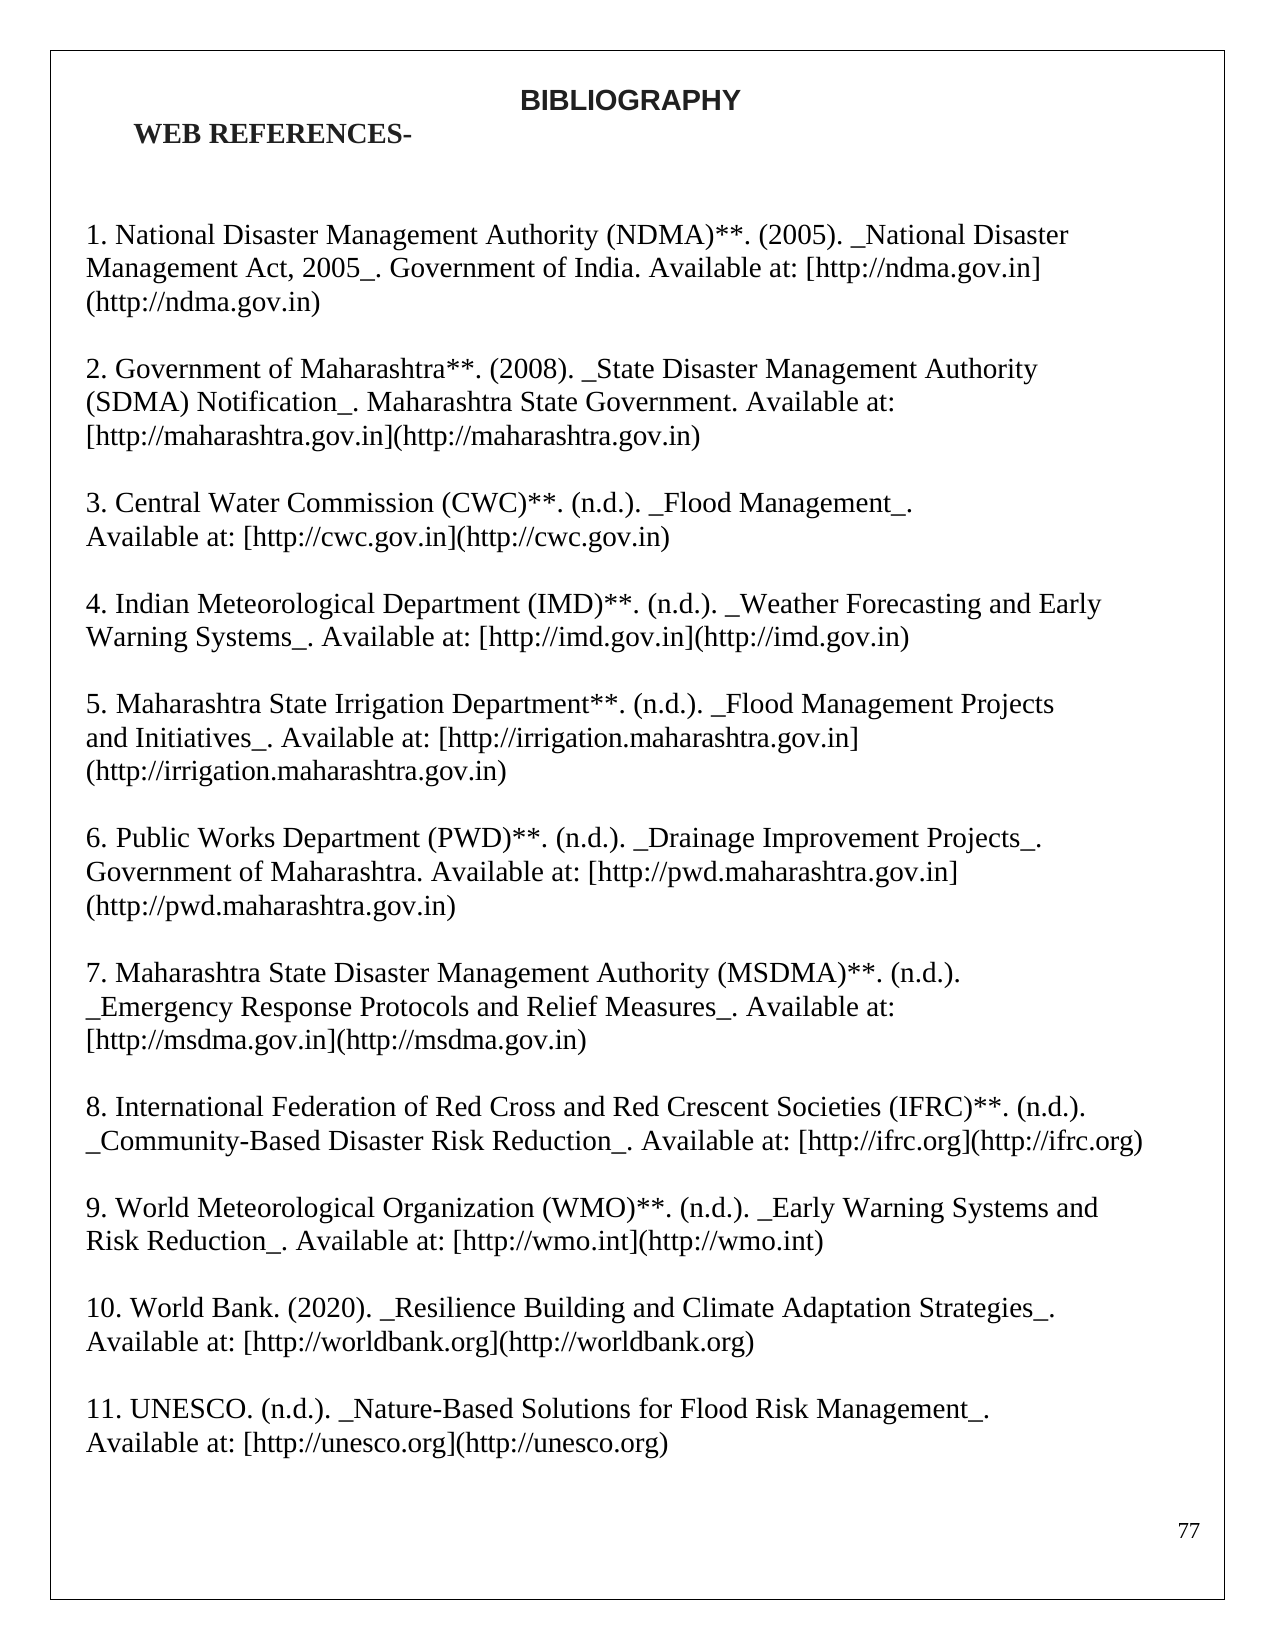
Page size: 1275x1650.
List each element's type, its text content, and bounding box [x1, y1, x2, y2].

list International Federation of Red Cross and Red Crescent Societies (IFRC)**. (n.d.). [86, 1089, 1200, 1123]
text BIBLIOGRAPHY [520, 83, 746, 116]
list Maharashtra State Irrigation Department**. (n.d.). _Flood Management Projects and Initiatives_. Available at: [http://irrigation.maharashtra.gov.in](http://irrigation.maharashtra.gov.in) [86, 686, 1061, 787]
list Government of Maharashtra**. (2008). _State Disaster Management Authority (SDMA) Notification_. Maharashtra State Government. Available at: [http://maharashtra.gov.in](http://maharashtra.gov.in) [86, 351, 1105, 451]
list Central Water Commission (CWC)**. (n.d.). _Flood Management_. Available at: [http://cwc.gov.in](http://cwc.gov.in) [86, 485, 1027, 552]
text WEB REFERENCES- [133, 116, 1200, 150]
text _Community-Based Disaster Risk Reduction_. Available at: [http://ifrc.org](http://ifrc.org) [86, 1123, 1200, 1156]
list Indian Meteorological Department (IMD)**. (n.d.). _Weather Forecasting and Early Warning Systems_. Available at: [http://imd.gov.in](http://imd.gov.in) [86, 586, 1167, 653]
list World Meteorological Organization (WMO)**. (n.d.). _Early Warning Systems and Risk Reduction_. Available at: [http://wmo.int](http://wmo.int) [86, 1190, 1116, 1257]
list UNESCO. (n.d.). _Nature-Based Solutions for Flood Risk Management_. Available at: [http://unesco.org](http://unesco.org) [86, 1391, 1105, 1458]
list Maharashtra State Disaster Management Authority (MSDMA)**. (n.d.). _Emergency Response Protocols and Relief Measures_. Available at: [http://msdma.gov.in](http://msdma.gov.in) [86, 955, 1072, 1056]
list National Disaster Management Authority (NDMA)**. (2005). _National Disaster Management Act, 2005_. Government of India. Available at: [http://ndma.gov.in](http://ndma.gov.in) [86, 217, 1184, 317]
list World Bank. (2020). _Resilience Building and Climate Adaptation Strategies_. Available at: [http://worldbank.org](http://worldbank.org) [86, 1290, 1169, 1357]
list Public Works Department (PWD)**. (n.d.). _Drainage Improvement Projects_. Government of Maharashtra. Available at: [http://pwd.maharashtra.gov.in](http://pwd.maharashtra.gov.in) [86, 821, 1184, 921]
